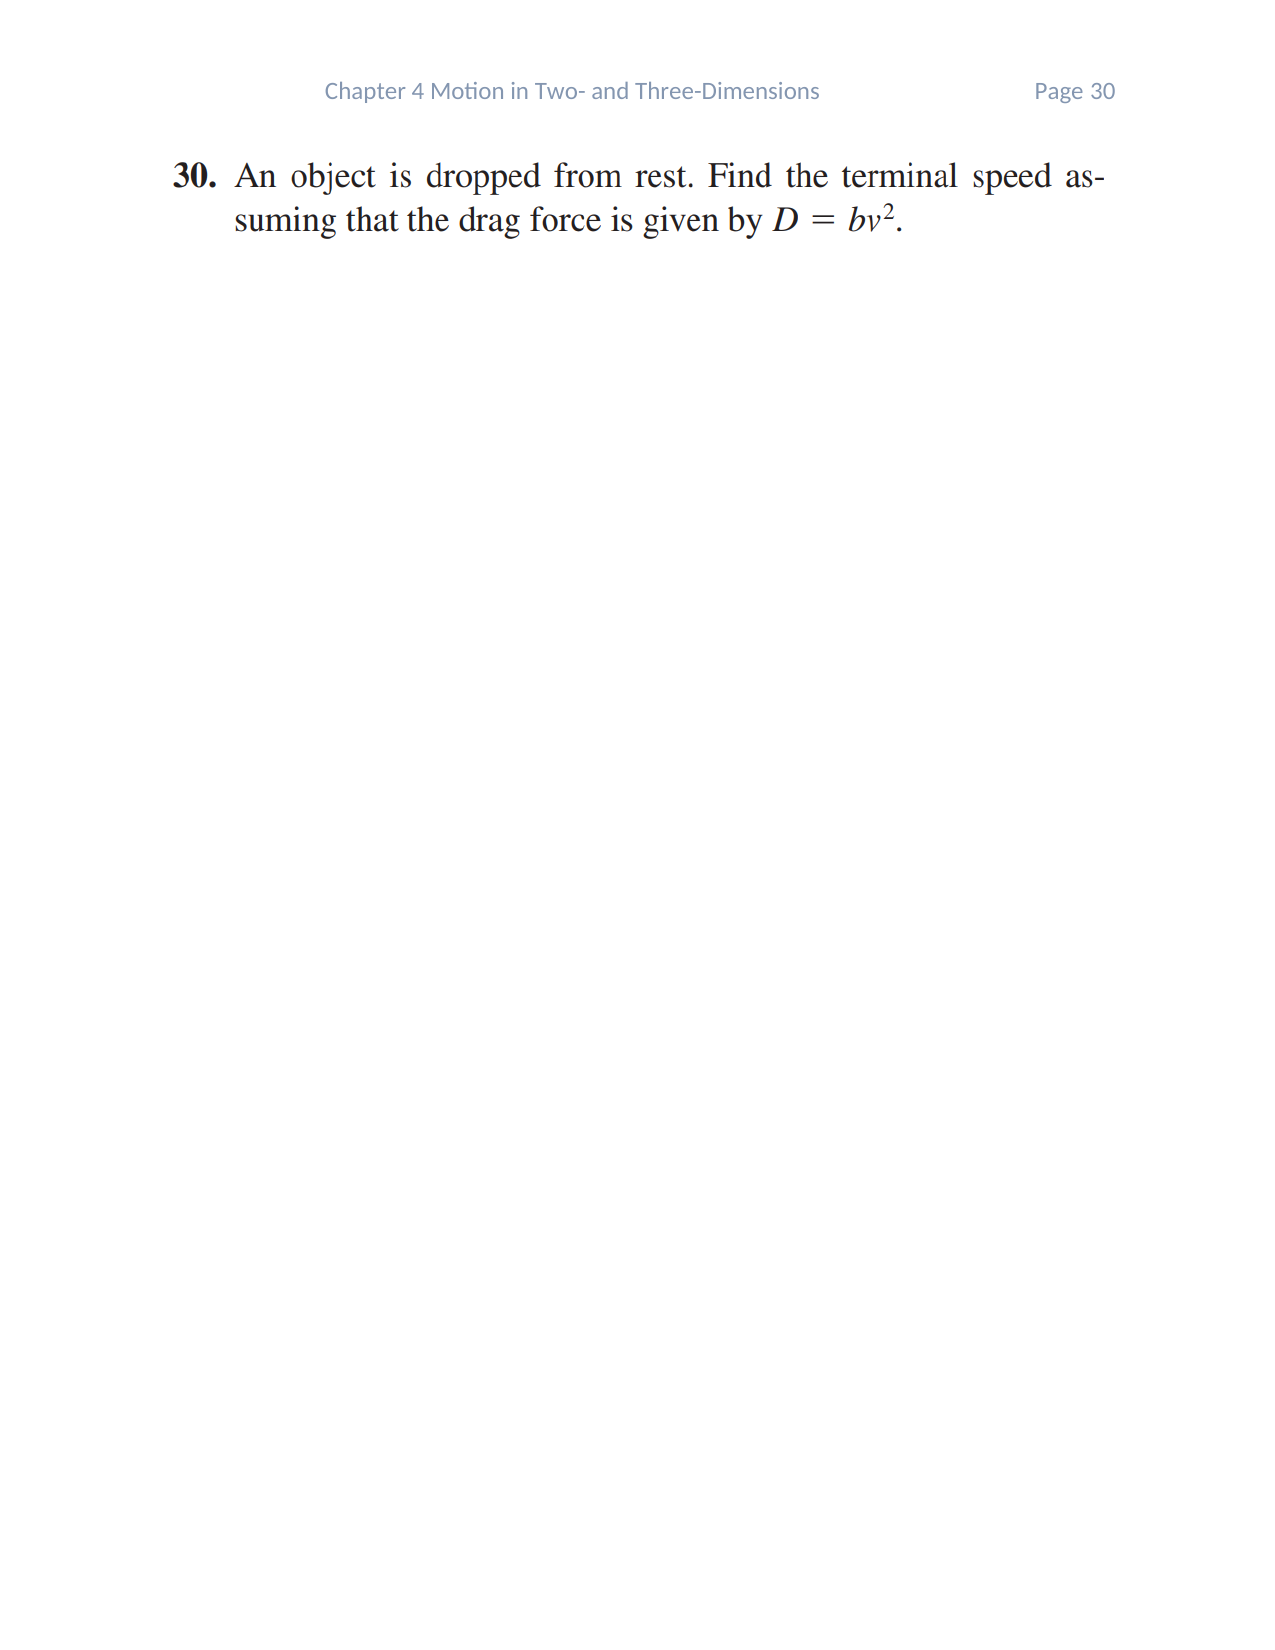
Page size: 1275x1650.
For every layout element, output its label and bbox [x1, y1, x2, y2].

picture [150, 150, 1125, 242]
